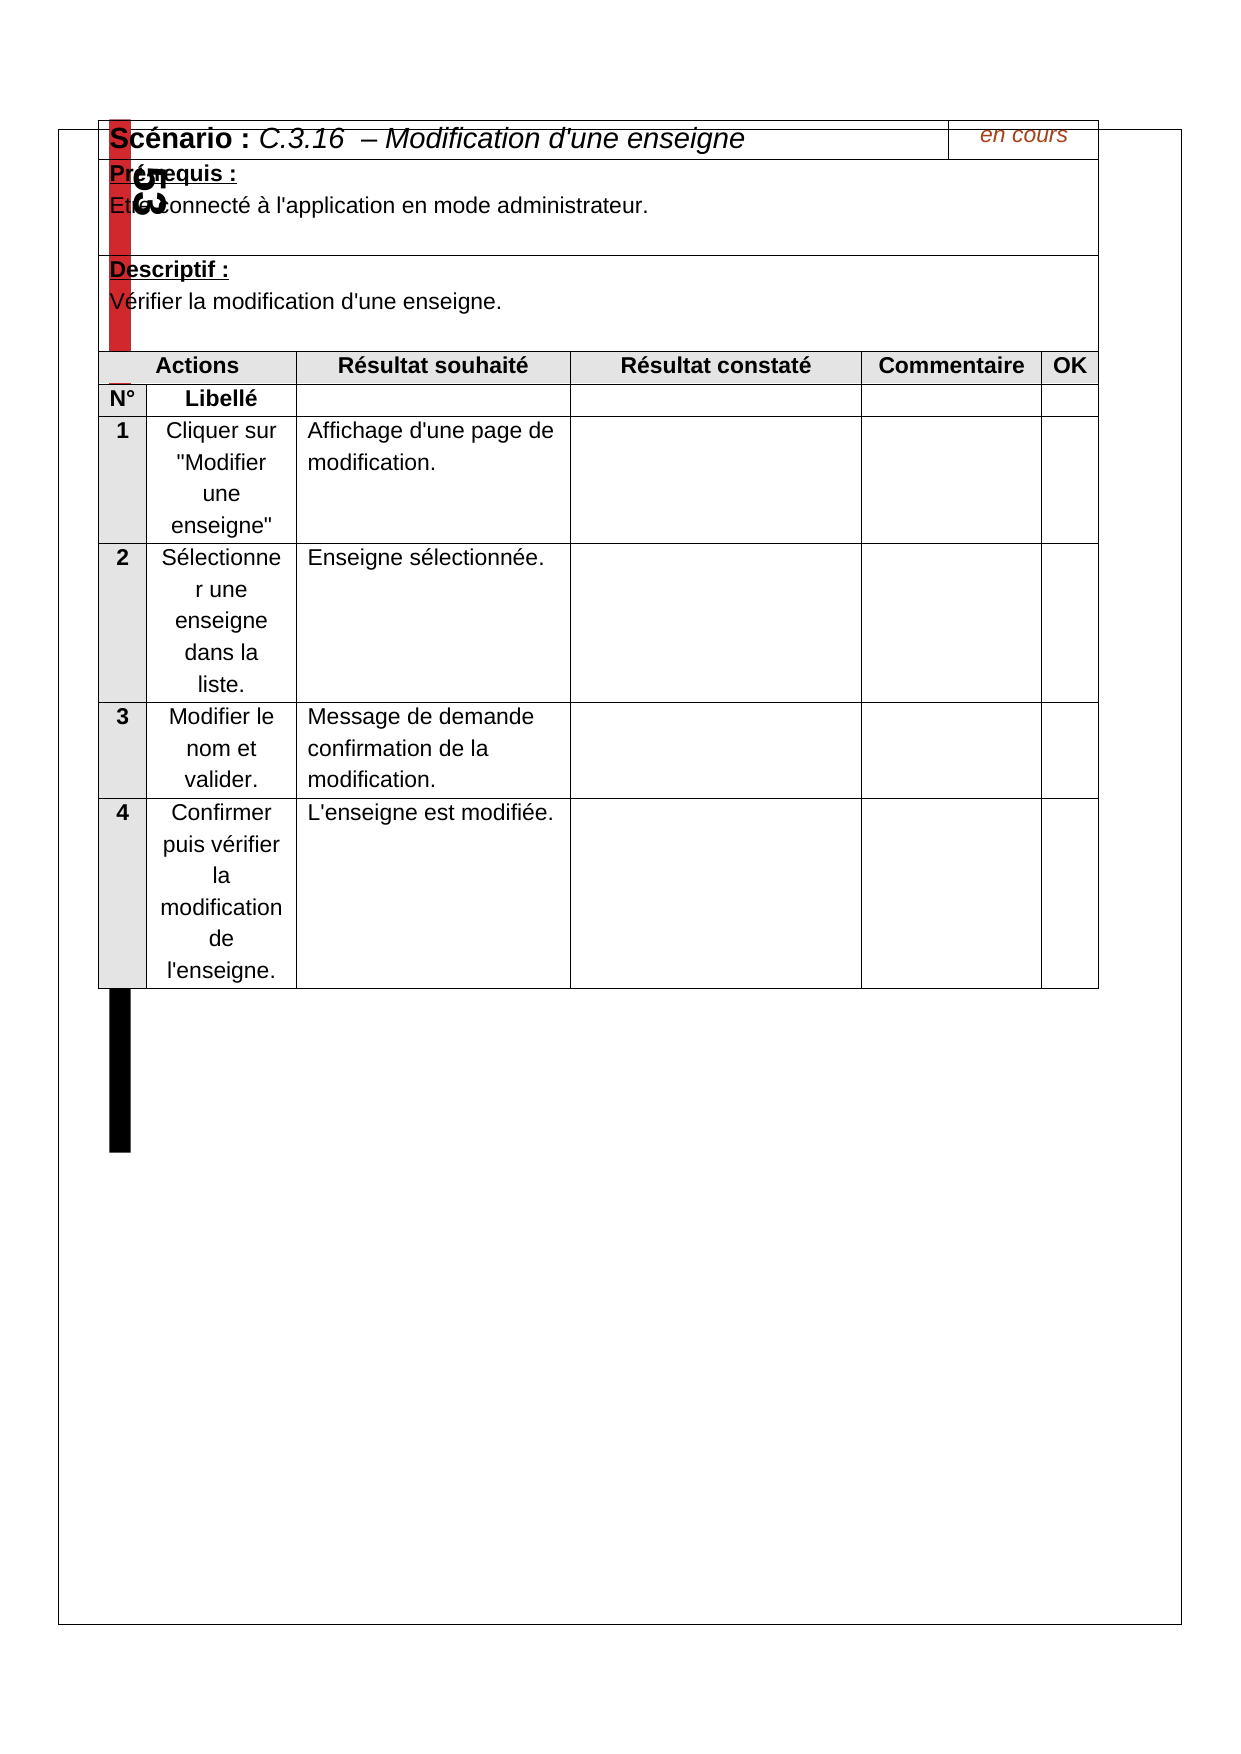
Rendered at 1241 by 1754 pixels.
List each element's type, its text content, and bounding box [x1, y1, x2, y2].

table_cell [1042, 703, 1098, 798]
table_cell Modifier le nom et valider. [147, 703, 296, 798]
table_cell 1 [99, 417, 146, 543]
table_cell Actions [99, 352, 296, 383]
table_cell [1042, 385, 1098, 416]
table_cell Commentaire [862, 352, 1041, 383]
table_cell Confirmer puis vérifier la modification de l'enseigne. [147, 799, 296, 988]
table_cell Enseigne sélectionnée. [297, 544, 570, 702]
table_cell L'enseigne est modifiée. [297, 799, 570, 988]
table_cell 3 [99, 703, 146, 798]
table_cell [1042, 799, 1098, 988]
table_cell Pré-requis : Etre connecté à l'application en mode administrateur. [99, 160, 1098, 255]
table_cell Message de demande confirmation de la modification. [297, 703, 570, 798]
table_cell [862, 417, 1041, 543]
table_cell Cliquer sur "Modifier une enseigne" [147, 417, 296, 543]
table_cell [862, 544, 1041, 702]
table_cell [862, 385, 1041, 416]
table_cell [862, 703, 1041, 798]
table_cell 4 [99, 799, 146, 988]
table_cell [571, 385, 861, 416]
table_header Scénario : C.3.16 – Modification d'une enseigne [99, 121, 948, 159]
table_cell 2 [99, 544, 146, 702]
table_cell Résultat souhaité [297, 352, 570, 383]
table_cell [571, 799, 861, 988]
table_cell [571, 417, 861, 543]
table_cell Résultat constaté [571, 352, 861, 383]
table_cell [297, 385, 570, 416]
table_cell Affichage d'une page de modification. [297, 417, 570, 543]
table_cell Sélectionner une enseigne dans la liste. [147, 544, 296, 702]
table_cell [571, 703, 861, 798]
table_cell OK [1042, 352, 1098, 383]
table_header en cours [949, 121, 1098, 159]
table_cell [571, 544, 861, 702]
table_cell [862, 799, 1041, 988]
table_cell N° [99, 385, 146, 416]
table_cell Libellé [147, 385, 296, 416]
table_cell [1042, 417, 1098, 543]
table_cell [1042, 544, 1098, 702]
table_cell Descriptif : Vérifier la modification d'une enseigne. [99, 256, 1098, 351]
